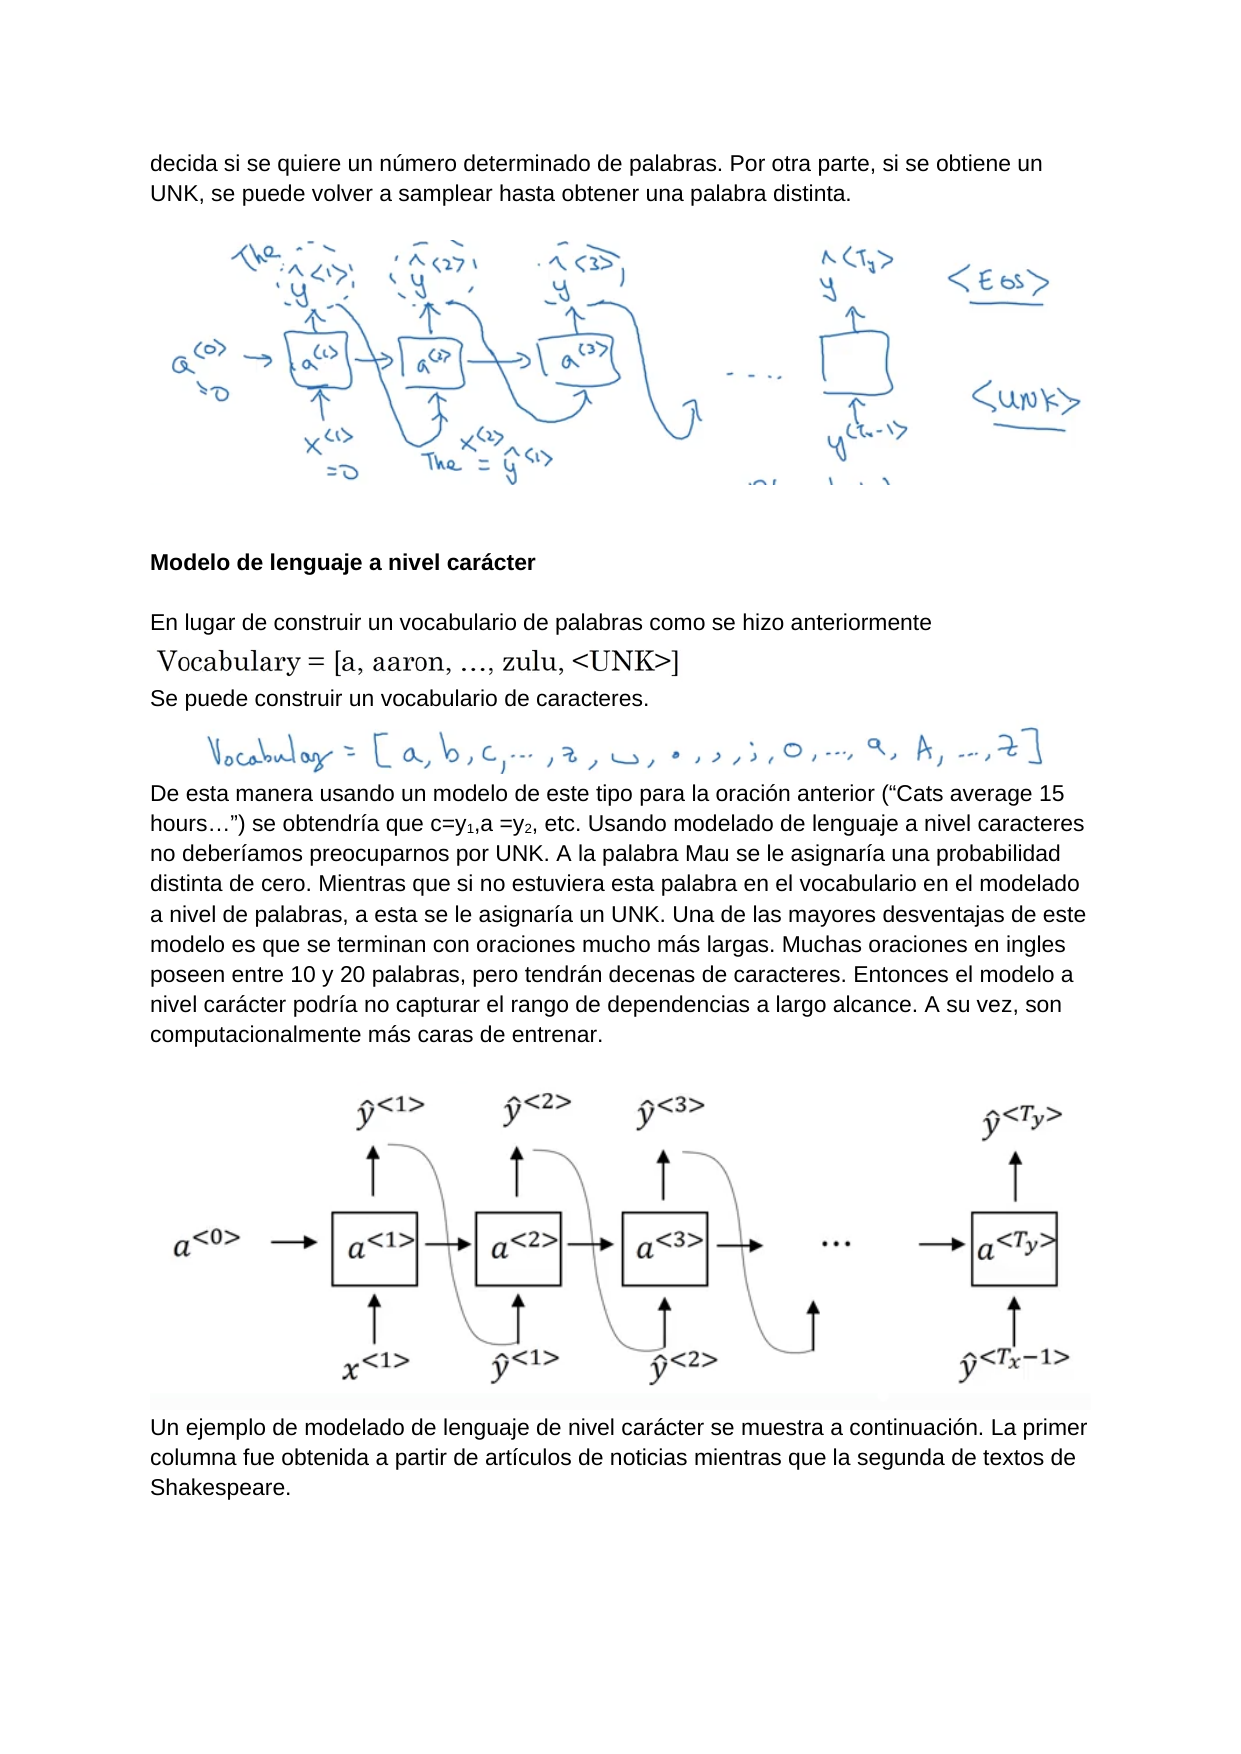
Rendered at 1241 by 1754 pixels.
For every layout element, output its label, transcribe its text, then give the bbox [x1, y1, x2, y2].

text Un ejemplo de modelado de lenguaje de nivel carácter se muestra a continuación. La primer columna fue obtenida a partir de artículos de noticias mientras que la segunda de textos de Shakespeare. [150, 1414, 1090, 1501]
text En lugar de construir un vocabulario de palabras como se hizo anteriormente [150, 609, 1090, 635]
text De esta manera usando un modelo de este tipo para la oración anterior (“Cats average 15 hours…”) se obtendría que c=y1,a =y2, etc. Usando modelado de lenguaje a nivel caracteres no deberíamos preocuparnos por UNK. A la palabra Mau se le asignaría una probabilidad distinta de cero. Mientras que si no estuviera esta palabra en el vocabulario en el modelado a nivel de palabras, a esta se le asignaría un UNK. Una de las mayores desventajas de este modelo es que se terminan con oraciones mucho más largas. Muchas oraciones en ingles poseen entre 10 y 20 palabras, pero tendrán decenas de caracteres. Entonces el modelo a nivel carácter podría no capturar el rango de dependencias a largo alcance. A su vez, son computacionalmente más caras de entrenar. [150, 716, 1090, 1048]
picture [150, 240, 1091, 485]
text Se puede construir un vocabulario de caracteres. [150, 685, 1090, 712]
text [150, 150, 1090, 207]
picture [150, 1081, 1091, 1410]
text Modelo de lenguaje a nivel carácter [150, 549, 1090, 575]
picture [150, 639, 683, 682]
picture [190, 718, 1047, 774]
